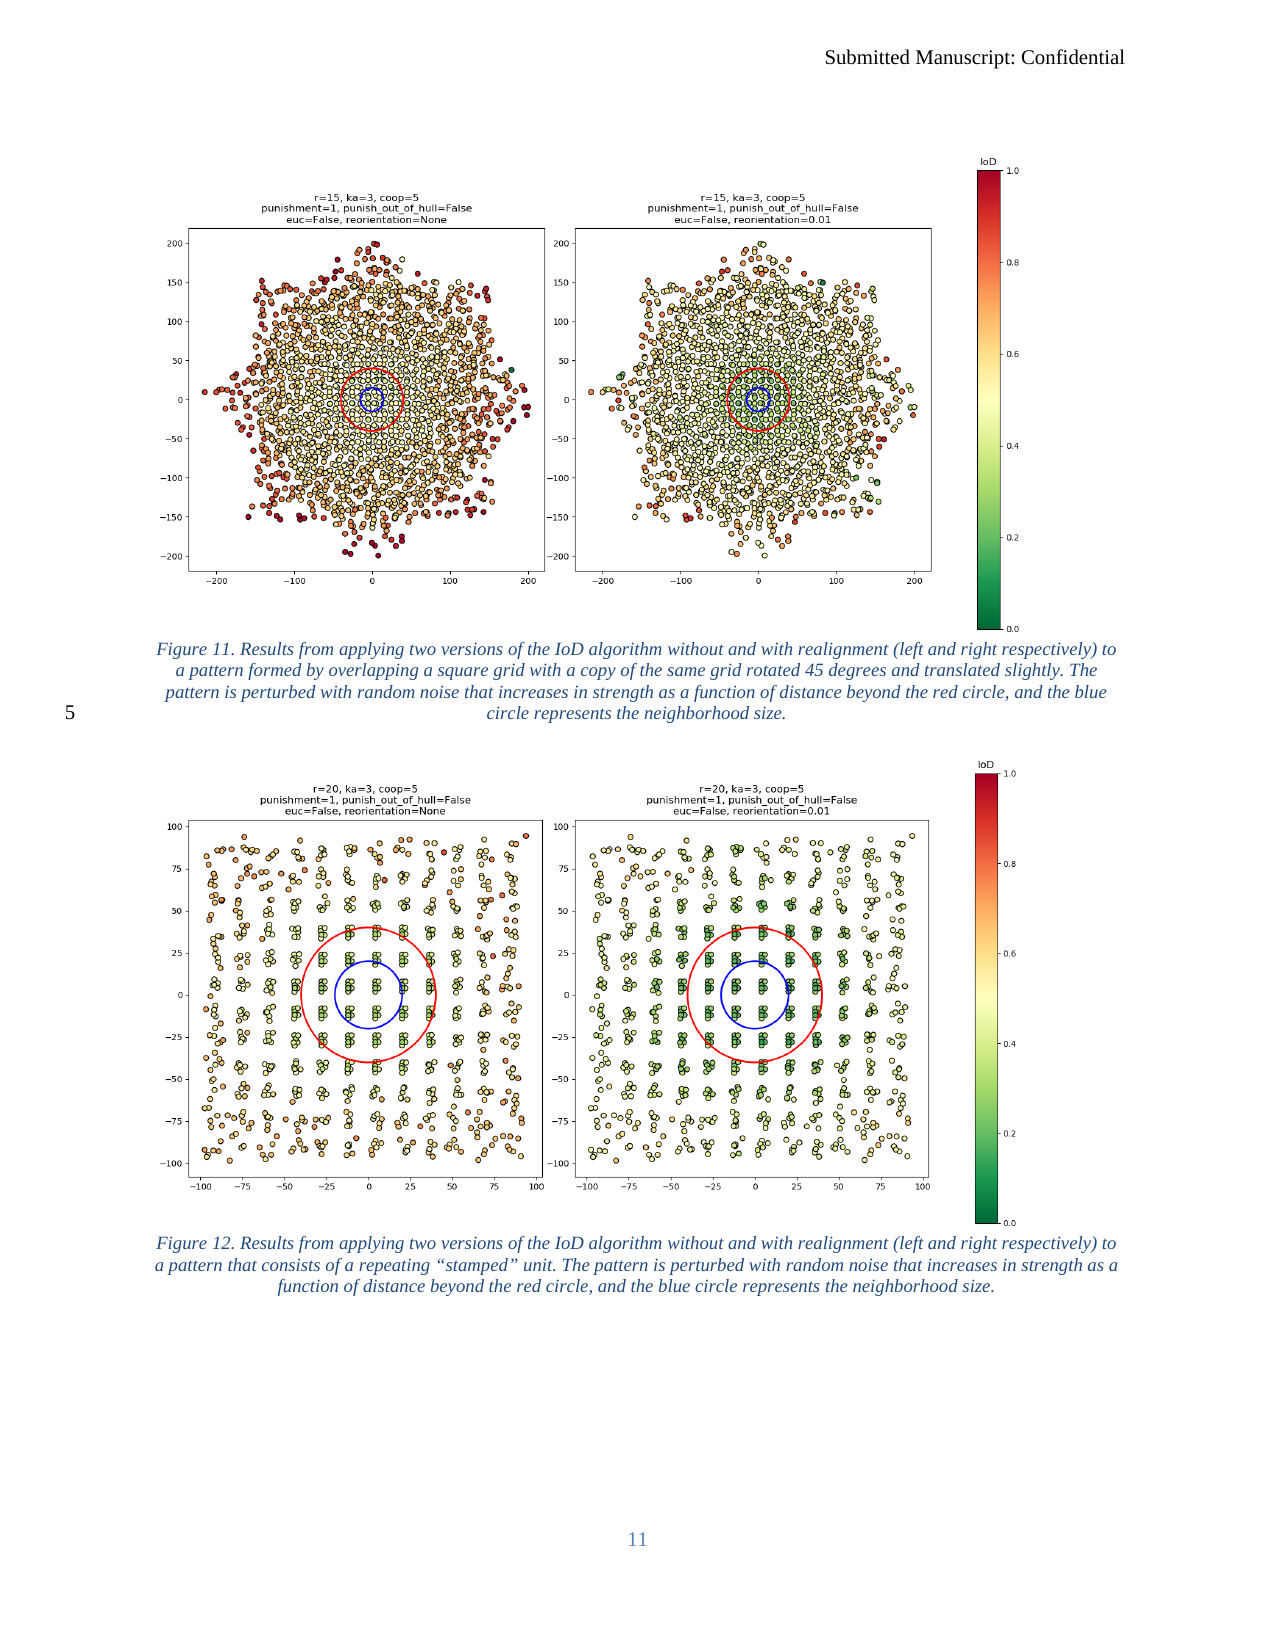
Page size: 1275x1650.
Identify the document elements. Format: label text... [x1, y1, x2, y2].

text Figure . Results from applying two versions of the IoD algorithm without and with realignment (left and right respectively) to a pattern that consists of a repeating “stamped” unit. The pattern is perturbed with random noise that increases in strength as a function of distance beyond the red circle, and the blue circle represents the neighborhood size. [150, 1232, 1125, 1297]
text Figure . Results from applying two versions of the IoD algorithm without and with realignment (left and right respectively) to a pattern formed by overlapping a square grid with a copy of the same grid rotated 45 degrees and translated slightly. The pattern is perturbed with random noise that increases in strength as a function of distance beyond the red circle, and the blue circle represents the neighborhood size. [150, 638, 1125, 724]
picture [150, 150, 1125, 638]
picture [150, 744, 1125, 1232]
